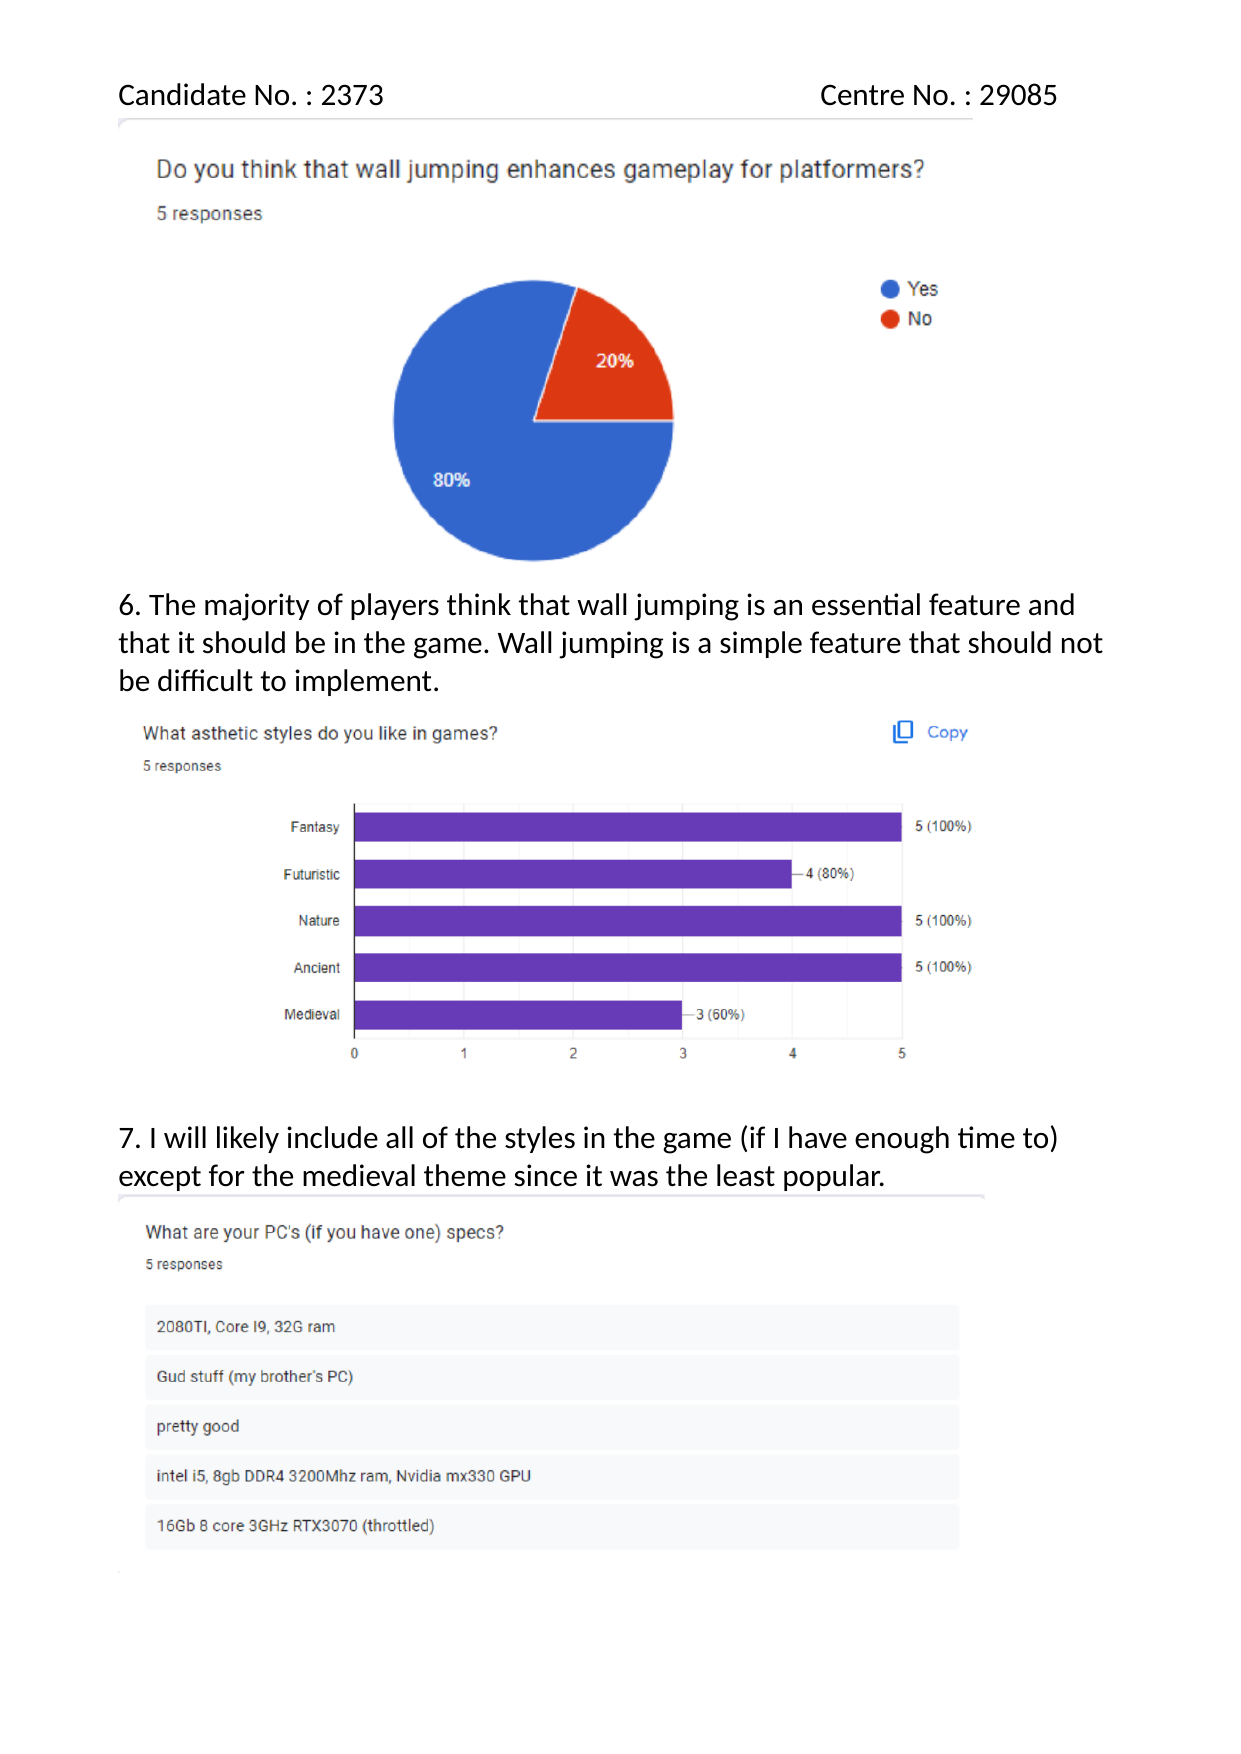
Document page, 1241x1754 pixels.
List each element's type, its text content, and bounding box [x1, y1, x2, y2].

text 7. I will likely include all of the styles in the game (if I have enough time to) except for the medieval theme since it was the least popular. [118, 1118, 1122, 1573]
text 6. The majority of players think that wall jumping is an essential feature and that it should be in the game. Wall jumping is a simple feature that should not be difficult to implement. [118, 585, 1122, 1080]
